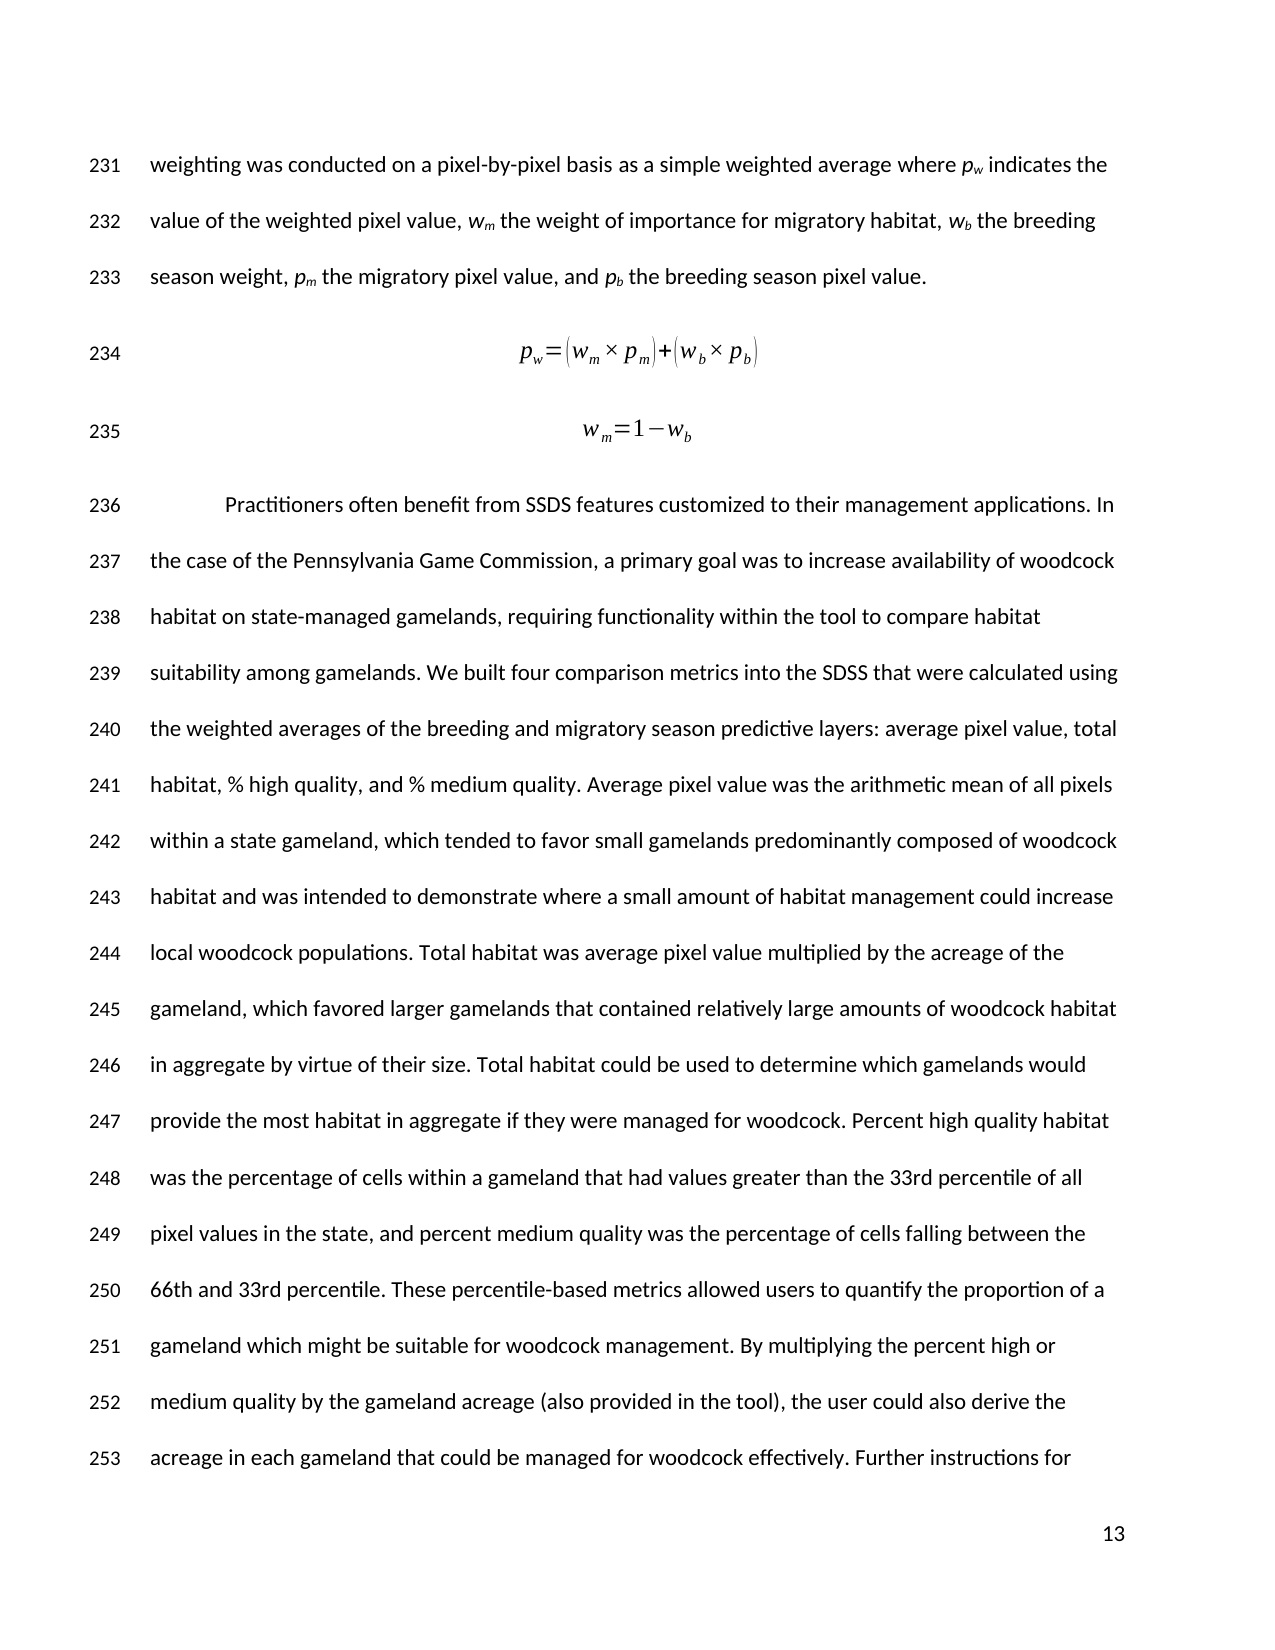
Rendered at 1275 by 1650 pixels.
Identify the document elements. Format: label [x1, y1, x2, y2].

text [150, 150, 1125, 290]
text [150, 490, 1125, 1471]
